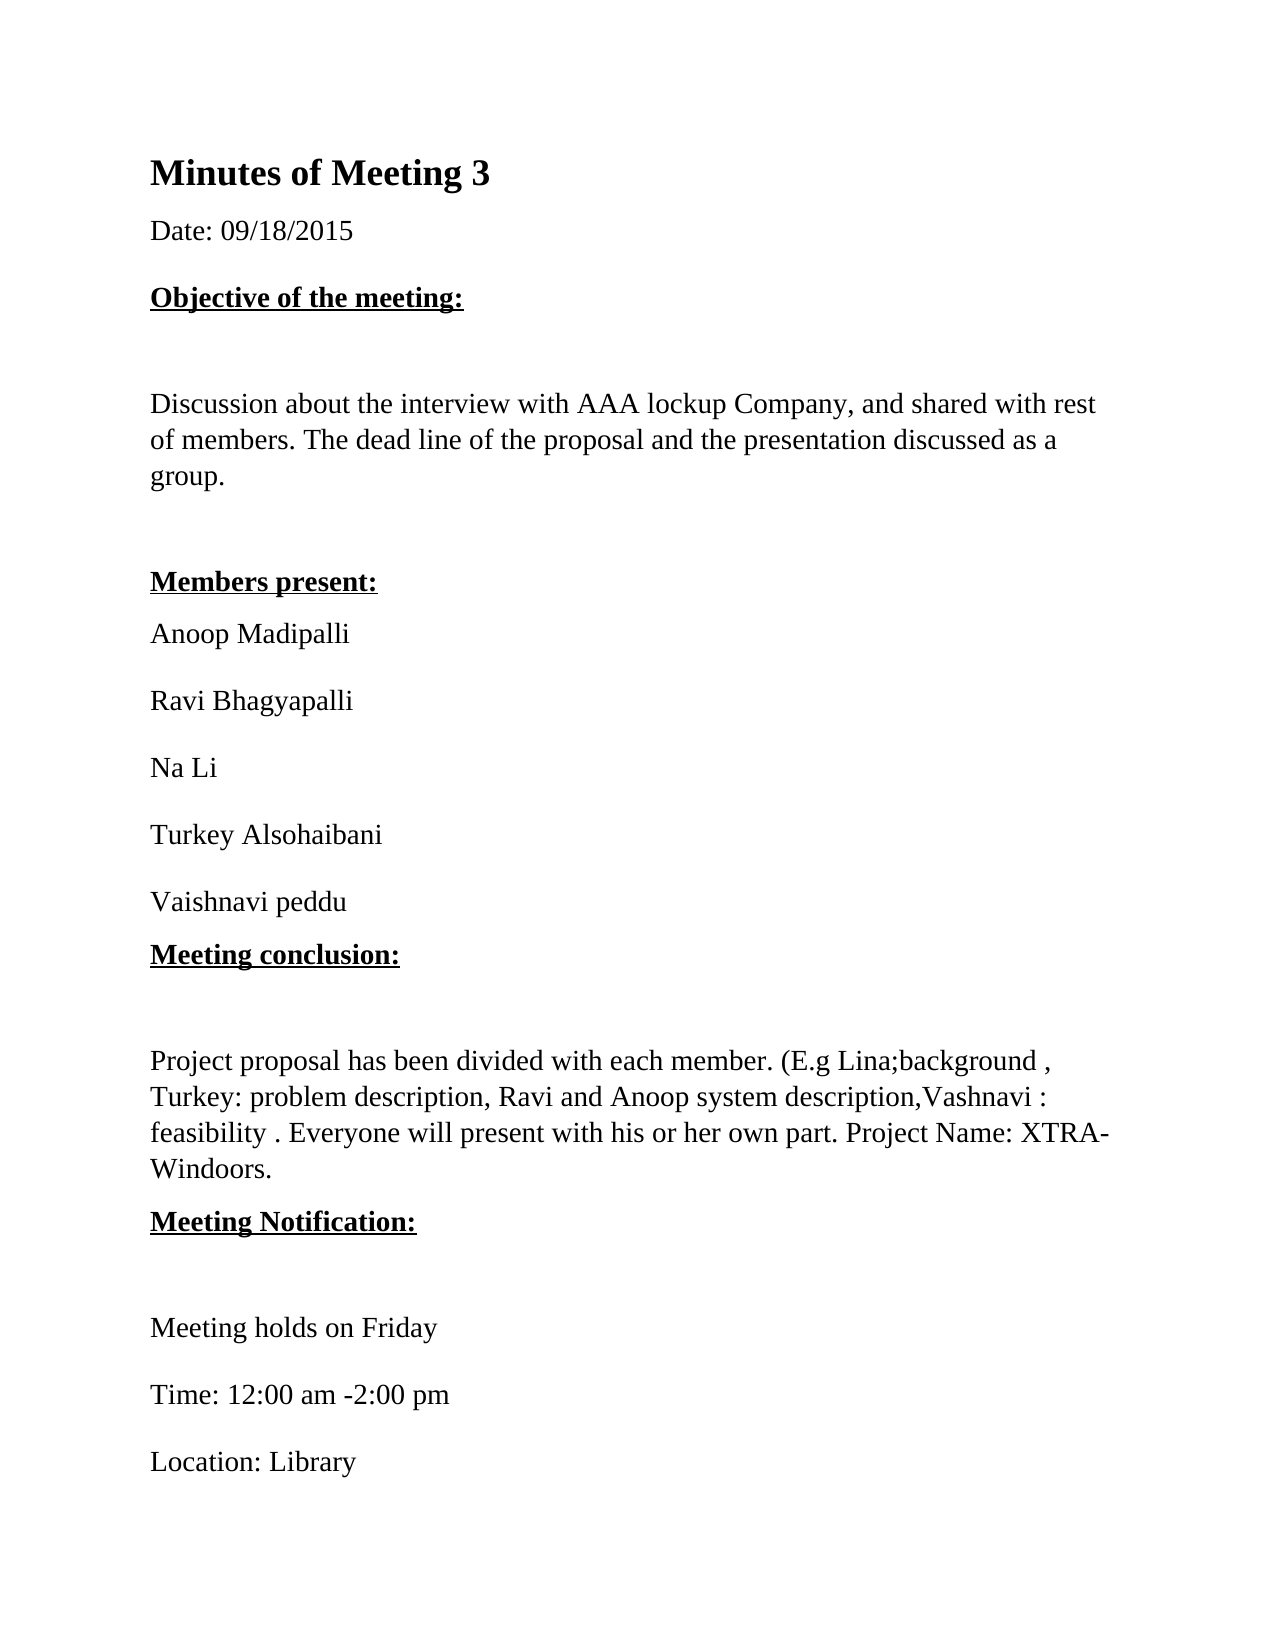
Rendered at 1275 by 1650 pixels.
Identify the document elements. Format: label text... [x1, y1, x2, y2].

text Meeting Notification: [150, 1204, 1125, 1238]
text Na Li [150, 751, 1125, 784]
text Ravi Bhagyapalli [150, 683, 1125, 717]
text Anoop Madipalli [150, 617, 1125, 650]
text Vaishnavi peddu [150, 884, 1125, 918]
text Meeting holds on Friday [150, 1310, 1125, 1343]
text Turkey Alsohaibani [150, 817, 1125, 851]
text Time: 12:00 am -2:00 pm [150, 1377, 1125, 1410]
text Location: Library [150, 1444, 1125, 1477]
text Date: 09/18/2015 [150, 213, 1125, 247]
text Objective of the meeting: [150, 280, 1125, 314]
text Discussion about the interview with AAA lockup Company, and shared with rest of members. The dead line of the proposal and the presentation discussed as a group. [150, 386, 1125, 492]
text Members present: [150, 564, 1125, 597]
text Project proposal has been divided with each member. (E.g Lina;background , Turkey: problem description, Ravi and Anoop system description,Vashnavi : feasibility . Everyone will present with his or her own part. Project Name: XTRA- Windoors. [150, 1043, 1125, 1185]
text Minutes of Meeting 3 [150, 150, 1125, 193]
text Meeting conclusion: [150, 937, 1125, 971]
